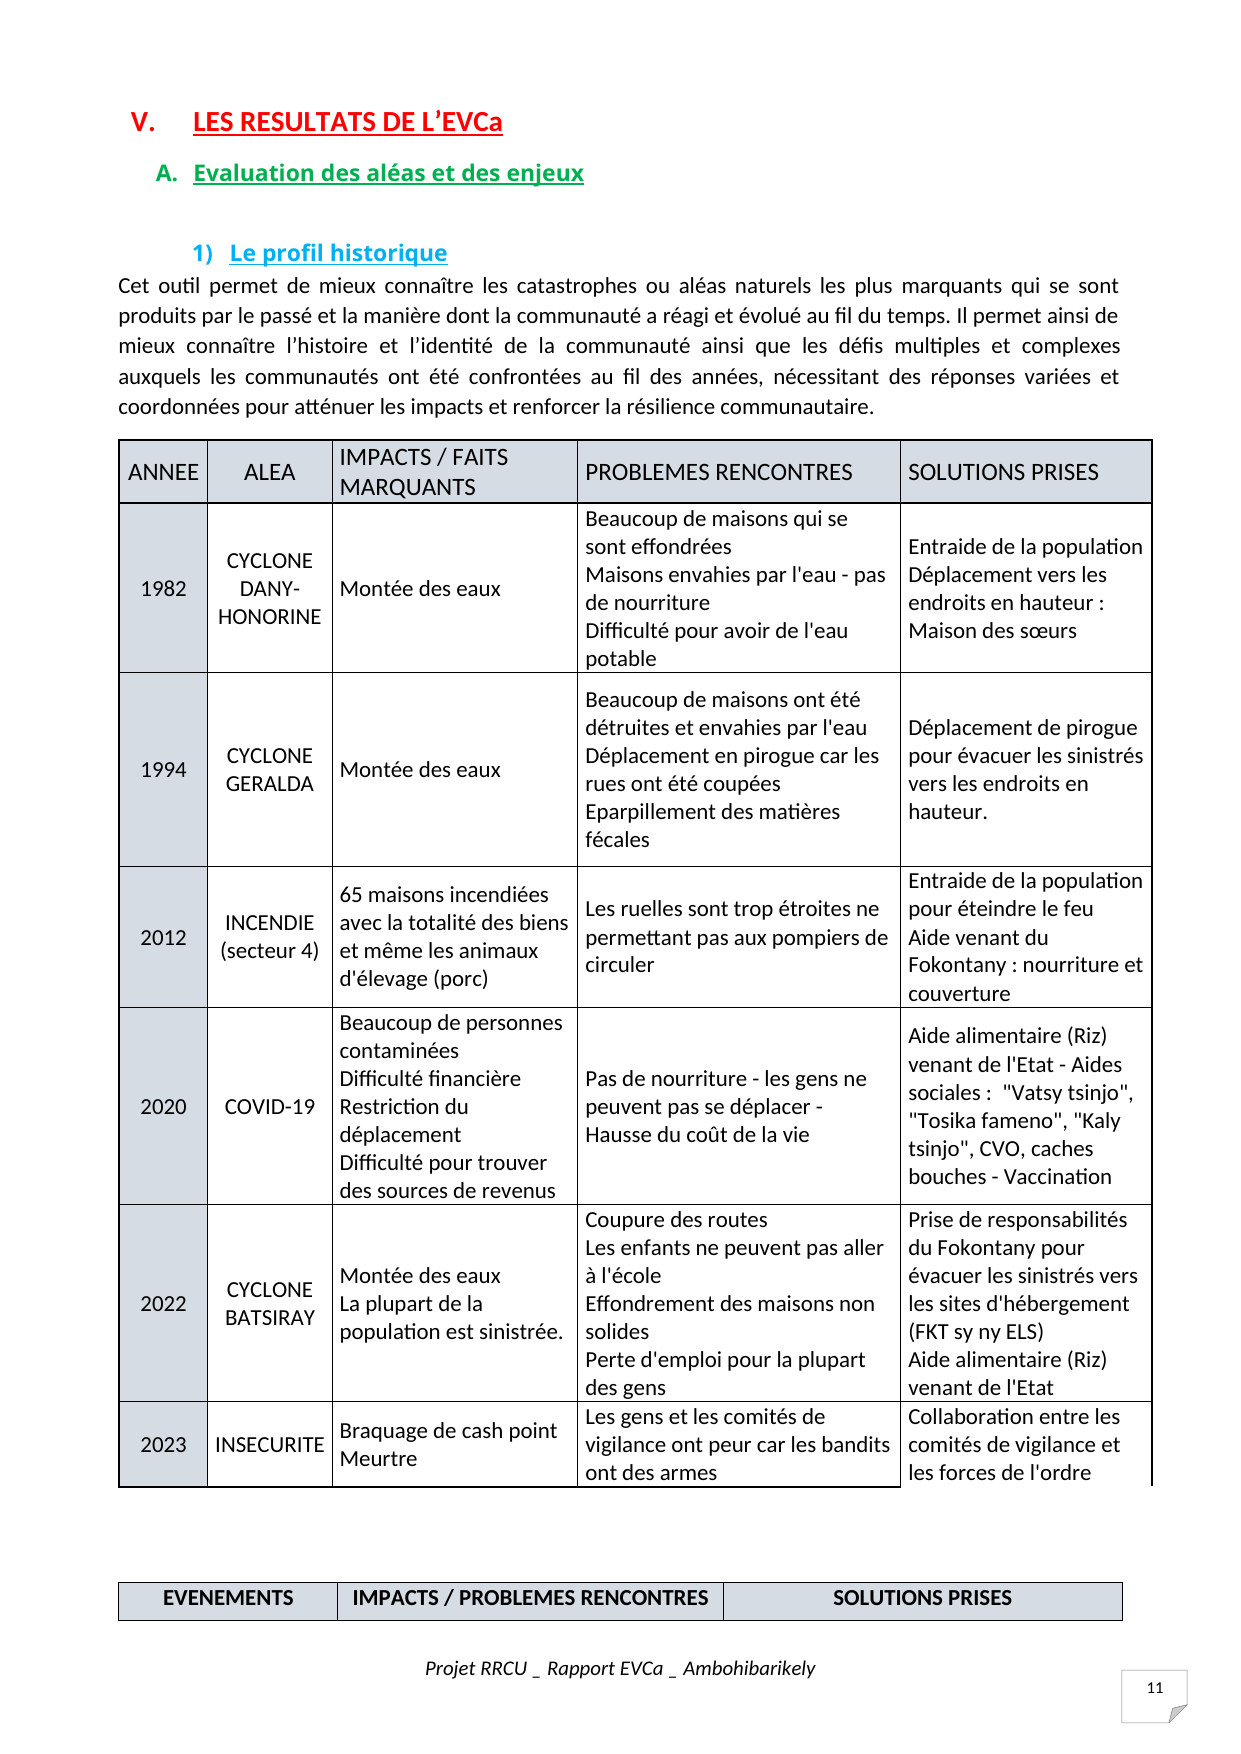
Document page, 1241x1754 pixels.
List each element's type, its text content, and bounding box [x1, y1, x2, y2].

table_cell Entraide de la population Déplacement vers les endroits en hauteur : Maison des sœurs [901, 504, 1151, 672]
table_cell 1994 [120, 673, 207, 866]
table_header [338, 1583, 723, 1620]
table_cell CYCLONE BATSIRAY [208, 1205, 332, 1401]
table_header SOLUTIONS PRISES [724, 1583, 1122, 1620]
subtitle Evaluation des aléas et des enjeux [156, 157, 1122, 188]
table_cell 2023 [120, 1402, 207, 1486]
table_cell Beaucoup de maisons qui se sont effondrées Maisons envahies par l'eau - pas de nourriture Difficulté pour avoir de l'eau potable [578, 504, 900, 672]
table_cell Montée des eaux La plupart de la population est sinistrée. [333, 1205, 577, 1401]
table_header PROBLEMES RENCONTRES [578, 441, 900, 502]
table_cell 2012 [120, 867, 207, 1007]
table_cell Coupure des routes Les enfants ne peuvent pas aller à l'école Effondrement des maisons non solides Perte d'emploi pour la plupart des gens [578, 1205, 900, 1401]
table_cell Montée des eaux [333, 504, 577, 672]
table_cell Beaucoup de personnes contaminées Difficulté financière Restriction du déplacement Difficulté pour trouver des sources de revenus [333, 1008, 577, 1204]
table_cell Prise de responsabilités du Fokontany pour évacuer les sinistrés vers les sites d'hébergement (FKT sy ny ELS) Aide alimentaire (Riz) venant de l'Etat [901, 1205, 1151, 1401]
table_cell INSECURITE [208, 1402, 332, 1486]
table_cell 1982 [120, 504, 207, 672]
table_cell COVID-19 [208, 1008, 332, 1204]
table_cell 2020 [120, 1008, 207, 1204]
table_cell Les gens et les comités de vigilance ont peur car les bandits ont des armes [578, 1402, 900, 1486]
table_cell Collaboration entre les comités de vigilance et les forces de l'ordre [901, 1402, 1151, 1486]
table_cell CYCLONE GERALDA [208, 673, 332, 866]
table_cell Braquage de cash point Meurtre [333, 1402, 577, 1486]
subtitle LES RESULTATS DE L’EVCa [156, 103, 1122, 139]
table_header IMPACTS / FAITS MARQUANTS [333, 441, 577, 502]
table_cell Montée des eaux [333, 673, 577, 866]
text Cet outil permet de mieux connaître les catastrophes ou aléas naturels les plus marquants qui se sont produits par le passé et la manière dont la communauté a réagi et évolué au fil du temps. Il permet ainsi de mieux connaître l’histoire et l’identité de la communauté ainsi que les défis multiples et complexes auxquels les communautés ont été confrontées au fil des années, nécessitant des réponses variées et coordonnées pour atténuer les impacts et renforcer la résilience communautaire. [118, 271, 1122, 420]
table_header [119, 1583, 337, 1620]
table_cell Pas de nourriture - les gens ne peuvent pas se déplacer - Hausse du coût de la vie [578, 1008, 900, 1204]
table_cell Aide alimentaire (Riz) venant de l'Etat - Aides sociales : "Vatsy tsinjo", "Tosika fameno", "Kaly tsinjo", CVO, caches bouches - Vaccination [901, 1008, 1151, 1204]
table_cell Entraide de la population pour éteindre le feu Aide venant du Fokontany : nourriture et couverture [901, 867, 1151, 1007]
table_cell INCENDIE (secteur 4) [208, 867, 332, 1007]
table_cell CYCLONE DANY-HONORINE [208, 504, 332, 672]
table_cell Les ruelles sont trop étroites ne permettant pas aux pompiers de circuler [578, 867, 900, 1007]
table_cell Beaucoup de maisons ont été détruites et envahies par l'eau Déplacement en pirogue car les rues ont été coupées Eparpillement des matières fécales [578, 673, 900, 866]
table_cell Déplacement de pirogue pour évacuer les sinistrés vers les endroits en hauteur. [901, 673, 1151, 866]
table_header SOLUTIONS PRISES [901, 441, 1151, 502]
table_header ANNEE [120, 441, 207, 502]
table_cell 65 maisons incendiées avec la totalité des biens et même les animaux d'élevage (porc) [333, 867, 577, 1007]
subtitle Le profil historique [192, 237, 1122, 269]
table_cell 2022 [120, 1205, 207, 1401]
table_header ALEA [208, 441, 332, 502]
